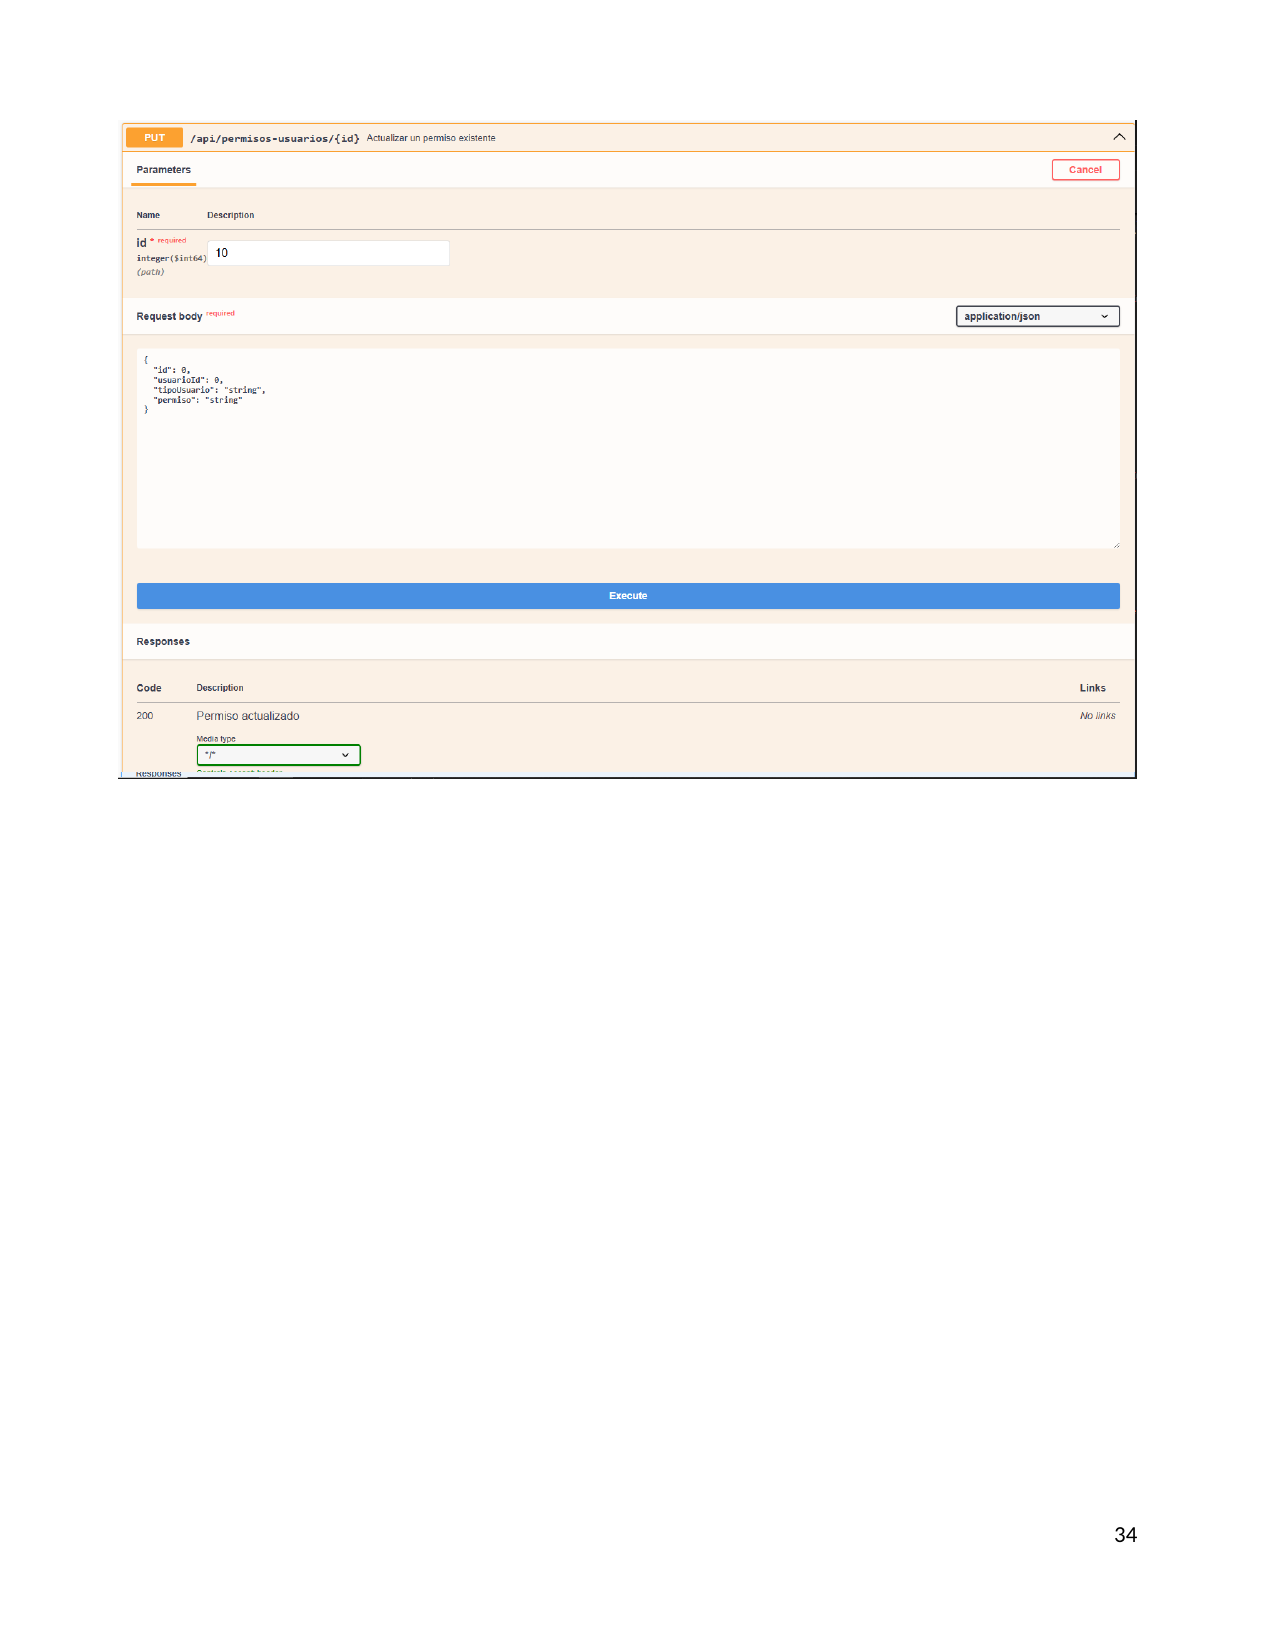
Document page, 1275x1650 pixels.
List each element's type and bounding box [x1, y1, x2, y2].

picture [118, 120, 1137, 779]
